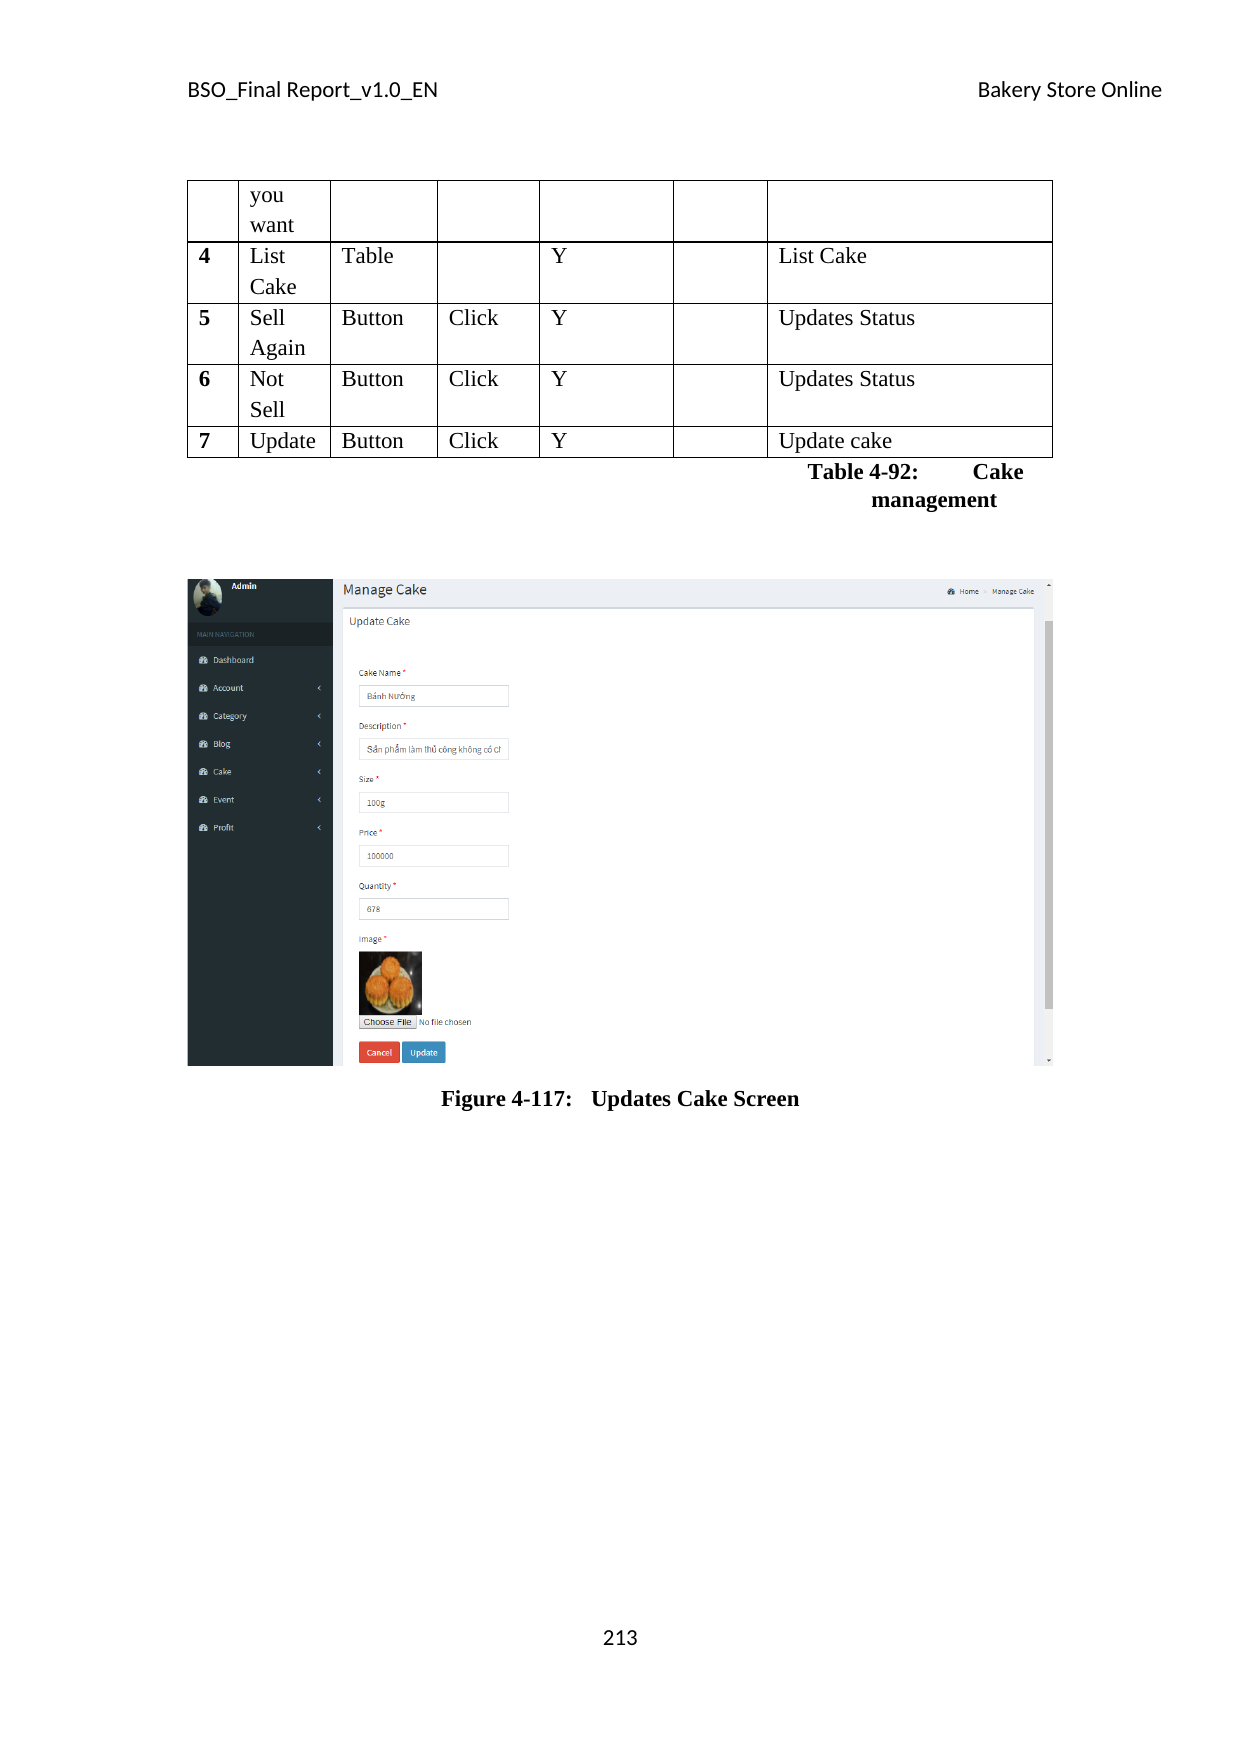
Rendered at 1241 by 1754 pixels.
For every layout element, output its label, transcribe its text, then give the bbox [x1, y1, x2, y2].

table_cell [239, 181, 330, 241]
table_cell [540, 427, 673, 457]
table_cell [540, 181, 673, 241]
text Cake management [778, 458, 1053, 513]
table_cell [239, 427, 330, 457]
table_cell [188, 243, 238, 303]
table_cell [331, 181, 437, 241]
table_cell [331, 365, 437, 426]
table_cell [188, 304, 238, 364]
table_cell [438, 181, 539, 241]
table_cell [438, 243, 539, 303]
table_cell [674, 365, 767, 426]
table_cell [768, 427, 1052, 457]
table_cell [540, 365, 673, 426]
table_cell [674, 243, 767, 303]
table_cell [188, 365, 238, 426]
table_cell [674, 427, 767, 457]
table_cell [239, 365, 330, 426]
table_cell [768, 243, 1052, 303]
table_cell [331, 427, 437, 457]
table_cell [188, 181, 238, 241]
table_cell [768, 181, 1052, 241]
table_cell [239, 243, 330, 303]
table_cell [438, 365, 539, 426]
picture [187, 579, 1053, 1066]
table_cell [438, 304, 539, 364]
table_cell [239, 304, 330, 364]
text Updates Cake Screen [187, 1085, 1053, 1111]
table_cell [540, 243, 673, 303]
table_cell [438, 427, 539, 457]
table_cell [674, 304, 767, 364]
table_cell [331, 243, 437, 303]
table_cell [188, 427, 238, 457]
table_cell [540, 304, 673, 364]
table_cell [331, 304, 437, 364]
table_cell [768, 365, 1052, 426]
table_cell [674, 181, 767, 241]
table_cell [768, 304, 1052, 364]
